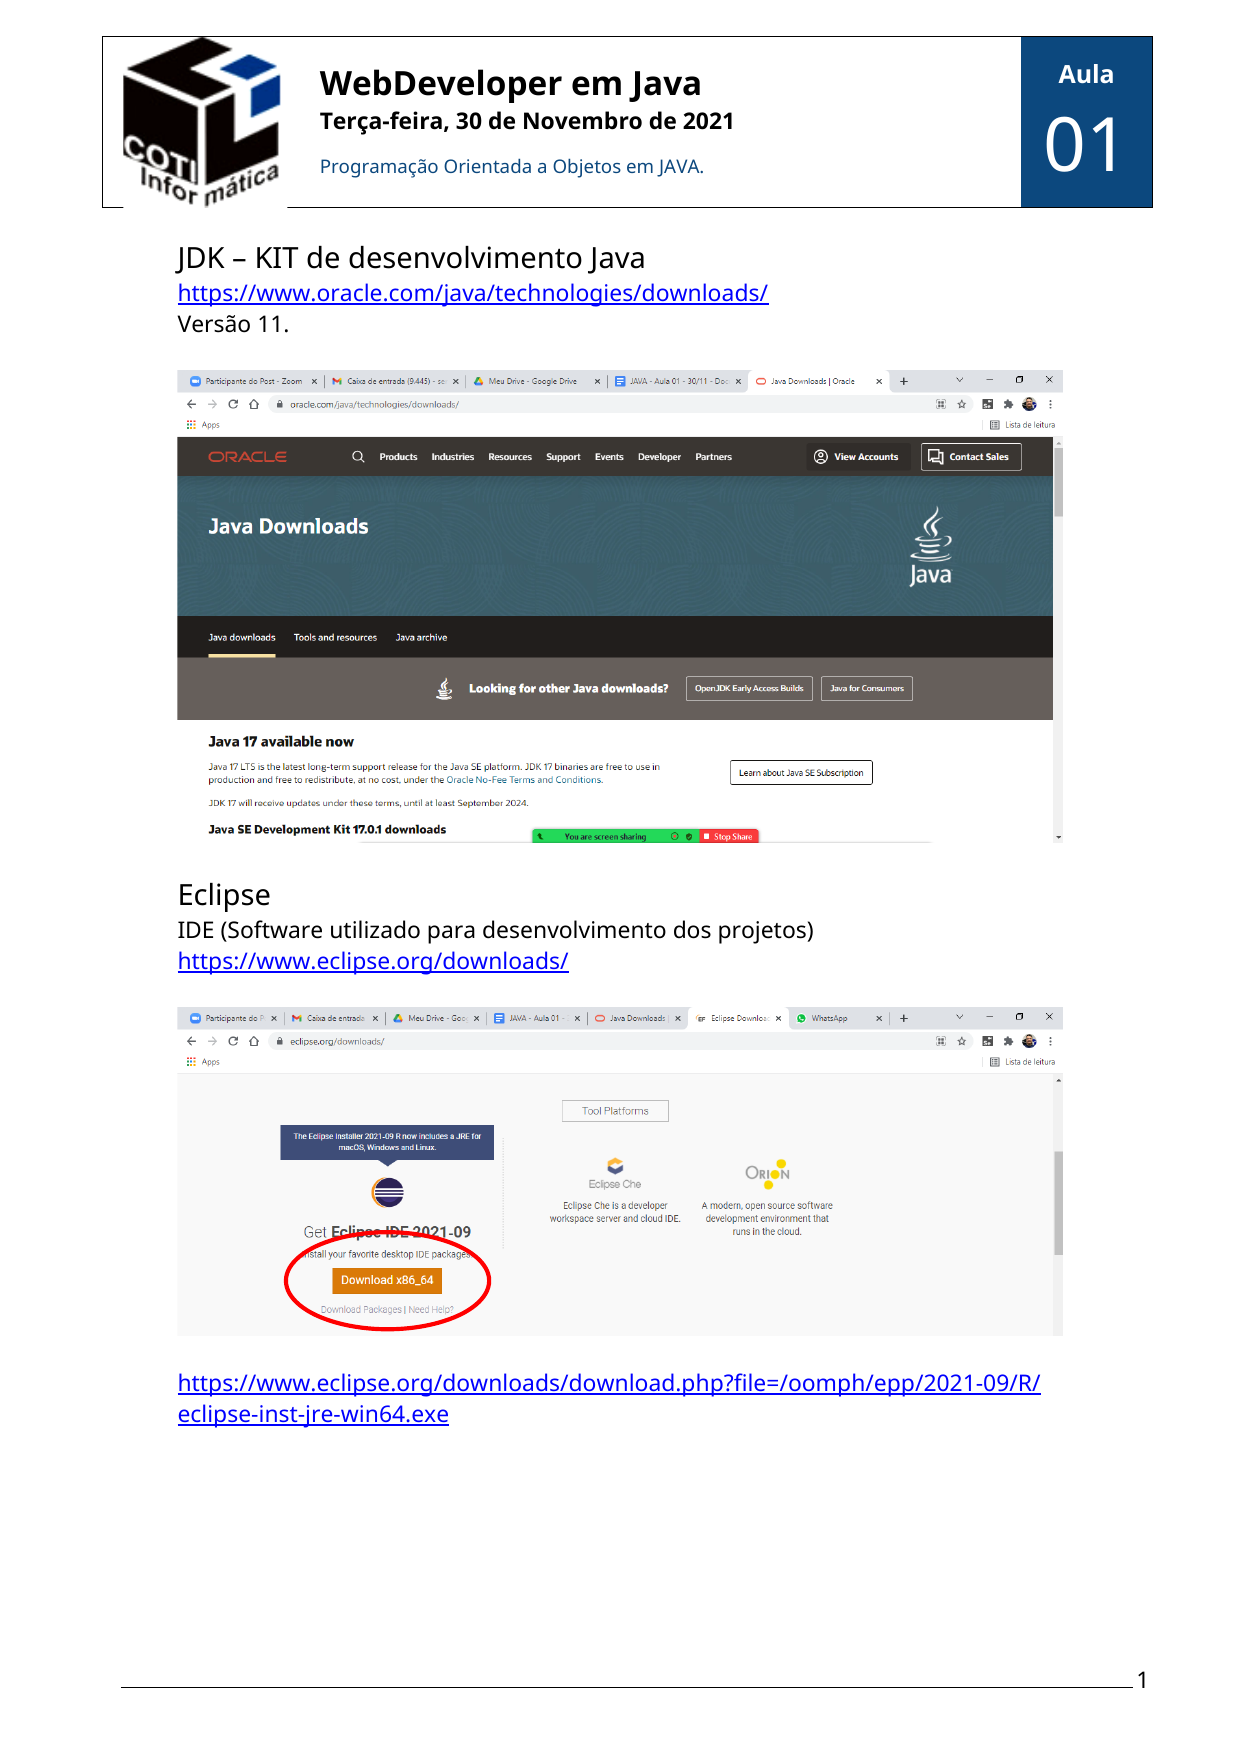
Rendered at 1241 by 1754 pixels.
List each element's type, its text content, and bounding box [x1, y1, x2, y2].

picture [177, 370, 1063, 843]
text Eclipse [177, 874, 1063, 913]
text https://www.oracle.com/java/technologies/downloads/ [177, 277, 1063, 308]
text Versão 11. [177, 308, 1063, 339]
text https://www.eclipse.org/downloads/ [177, 945, 1063, 976]
text https://www.eclipse.org/downloads/download.php?file=/oomph/epp/2021-09/R/eclipse-inst-jre-win64.exe [177, 1367, 1063, 1429]
text JDK – KIT de desenvolvimento Java [177, 237, 1063, 277]
text IDE (Software utilizado para desenvolvimento dos projetos) [177, 913, 1063, 945]
picture [177, 1007, 1063, 1336]
